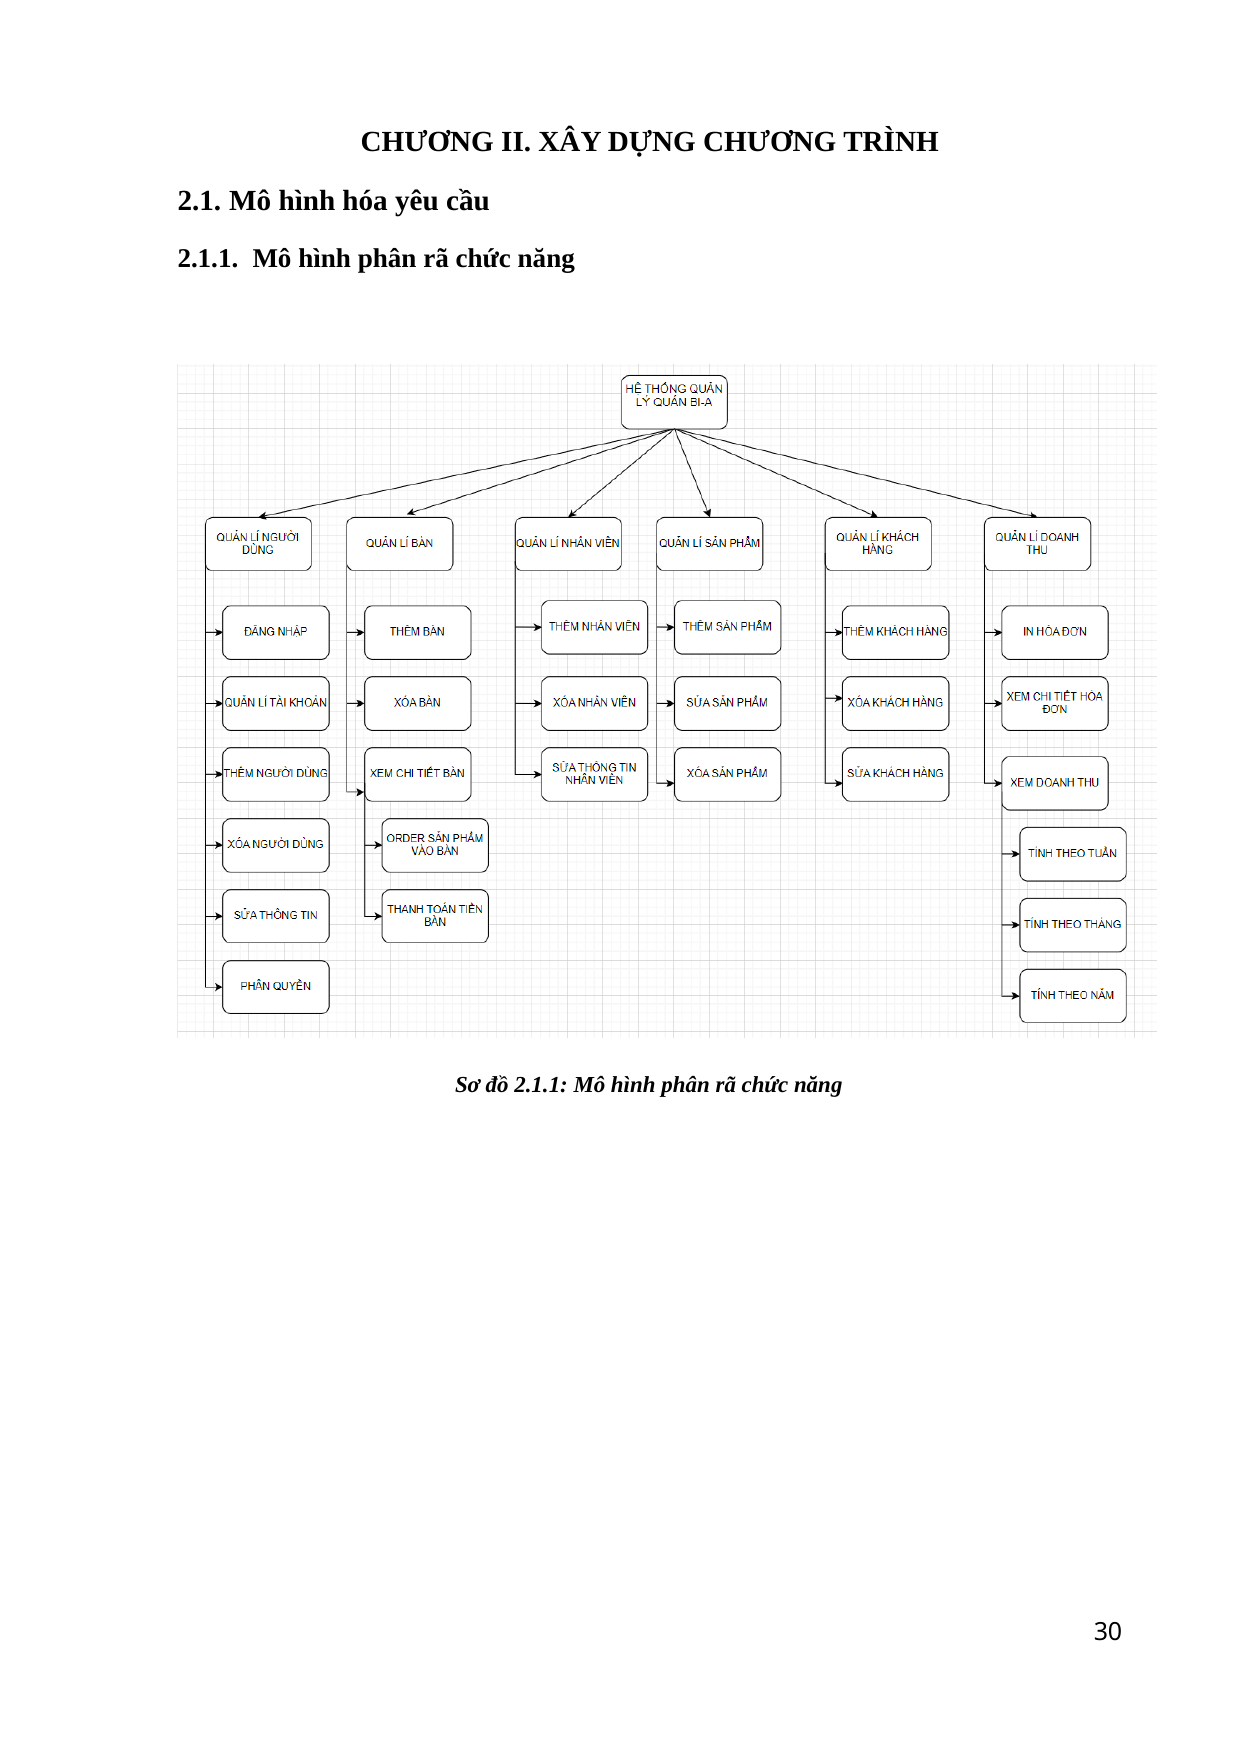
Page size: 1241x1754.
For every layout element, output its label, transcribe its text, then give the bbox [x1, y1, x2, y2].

picture [177, 364, 1157, 1038]
text Sơ đồ 2.1.1: Mô hình phân rã chức năng [177, 1071, 1122, 1097]
subtitle Mô hình hóa yêu cầu [177, 183, 1122, 217]
subtitle CHƯƠNG II. XÂY DỰNG CHƯƠNG TRÌNH [177, 124, 1122, 158]
subtitle Mô hình phân rã chức năng [177, 242, 1122, 273]
